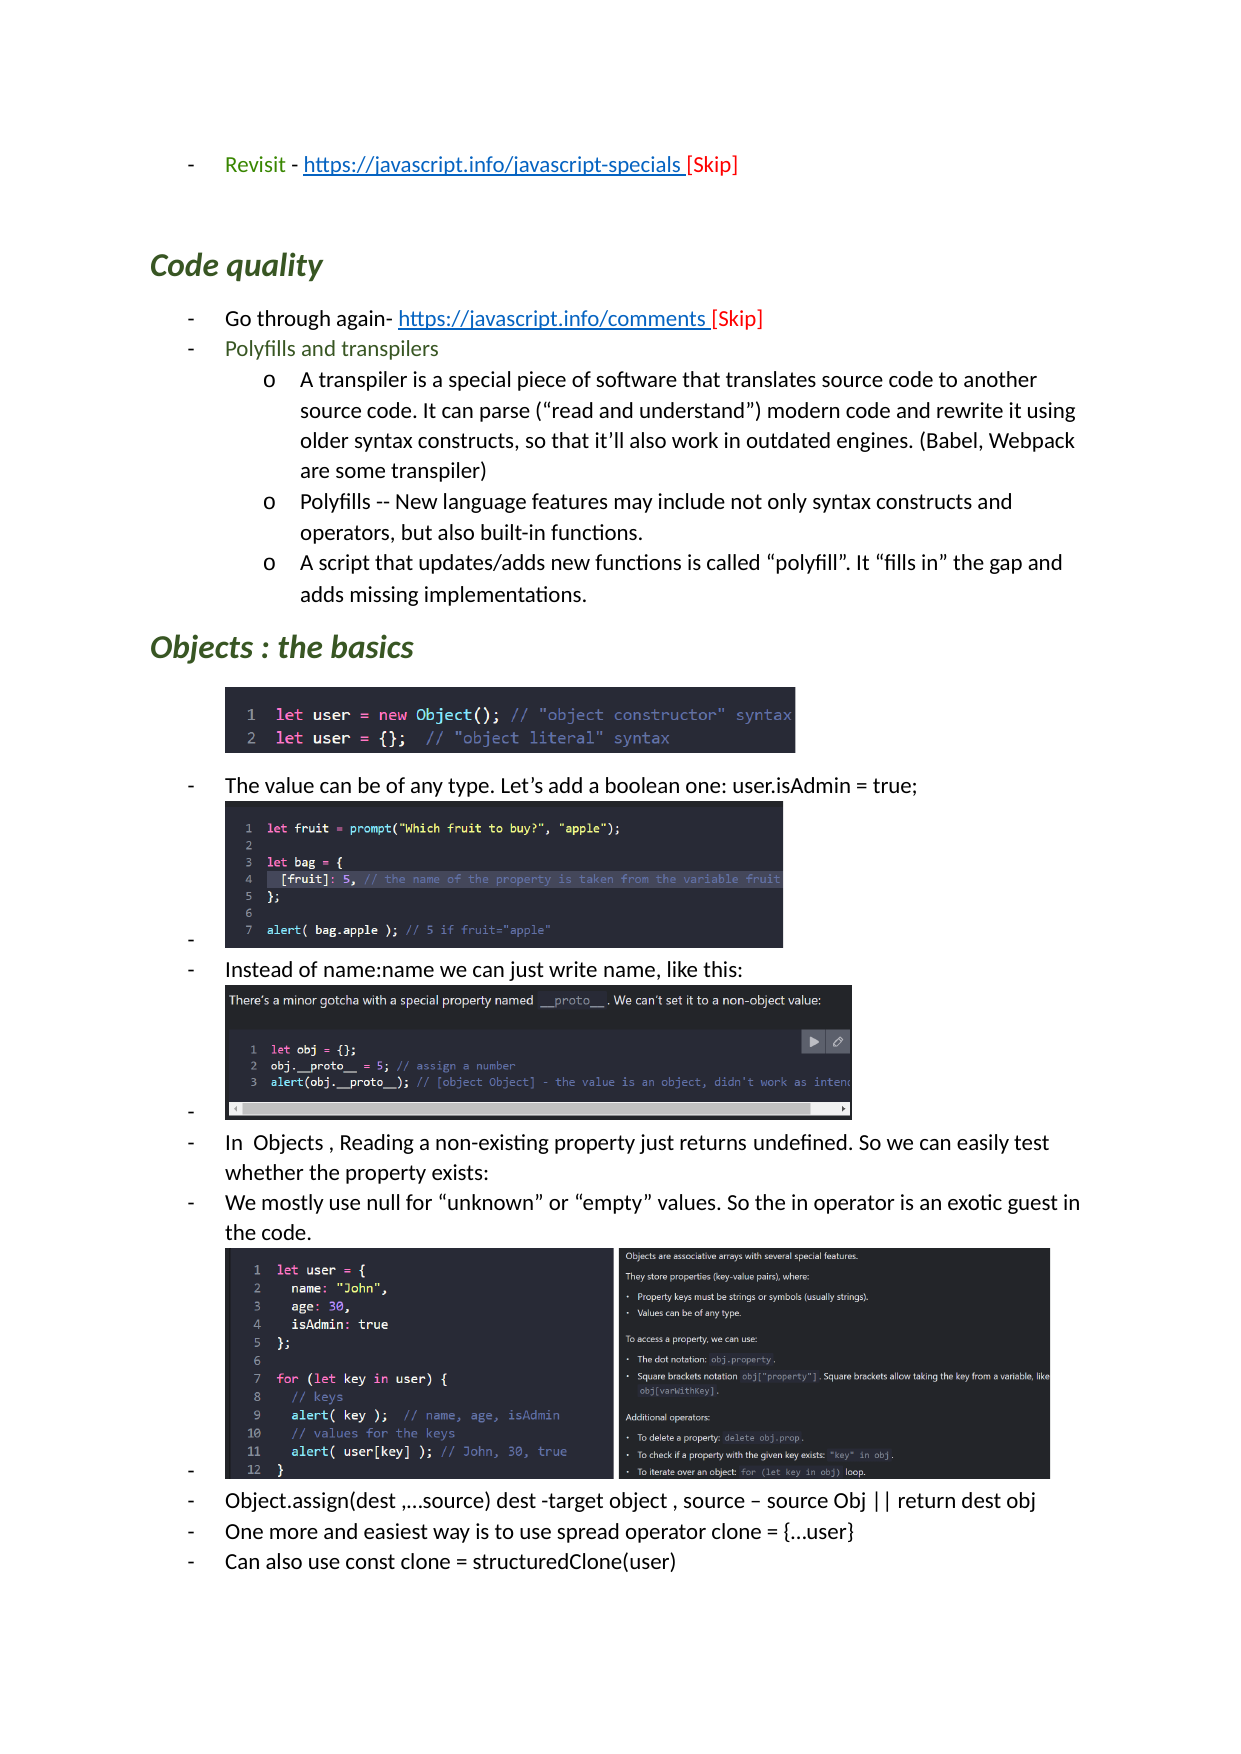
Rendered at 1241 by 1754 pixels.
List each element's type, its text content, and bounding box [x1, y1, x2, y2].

list Polyfills and transpilers [187, 334, 1090, 363]
list Go through again- https://javascript.info/comments [Skip] [187, 304, 1090, 332]
list In Objects , Reading a non-existing property just returns undefined. So we can easily test whether the property exists: [187, 1128, 1090, 1186]
list Instead of name:name we can just write name, like this: [187, 955, 1090, 983]
list Object.assign(dest ,…source) dest -target object , source – source Obj || return dest obj [187, 1487, 1090, 1514]
picture [618, 1248, 1050, 1479]
text Code quality [150, 244, 1090, 284]
picture [225, 1248, 614, 1479]
picture [225, 687, 796, 753]
picture [225, 801, 784, 948]
text Objects : the basics [150, 627, 1090, 667]
picture [225, 985, 852, 1120]
list The value can be of any type. Let’s add a boolean one: user.isAdmin = true; [187, 771, 1090, 799]
list We mostly use null for “unknown” or “empty” values. So the in operator is an exotic guest in the code. [187, 1188, 1090, 1246]
list Polyfills -- New language features may include not only syntax constructs and operators, but also built-in functions. [262, 487, 1090, 546]
list Revisit - https://javascript.info/javascript-specials [Skip] [187, 150, 1090, 178]
list One more and easiest way is to use spread operator clone = {…user} [187, 1517, 1090, 1545]
list A script that updates/adds new functions is called “polyfill”. It “fills in” the gap and adds missing implementations. [262, 548, 1090, 608]
list A transpiler is a special piece of software that translates source code to another source code. It can parse (“read and understand”) modern code and rewrite it using older syntax constructs, so that it’ll also work in outdated engines. (Babel, Webpack are some transpiler) [262, 365, 1090, 484]
list Can also use const clone = structuredClone(user) [187, 1547, 1090, 1575]
